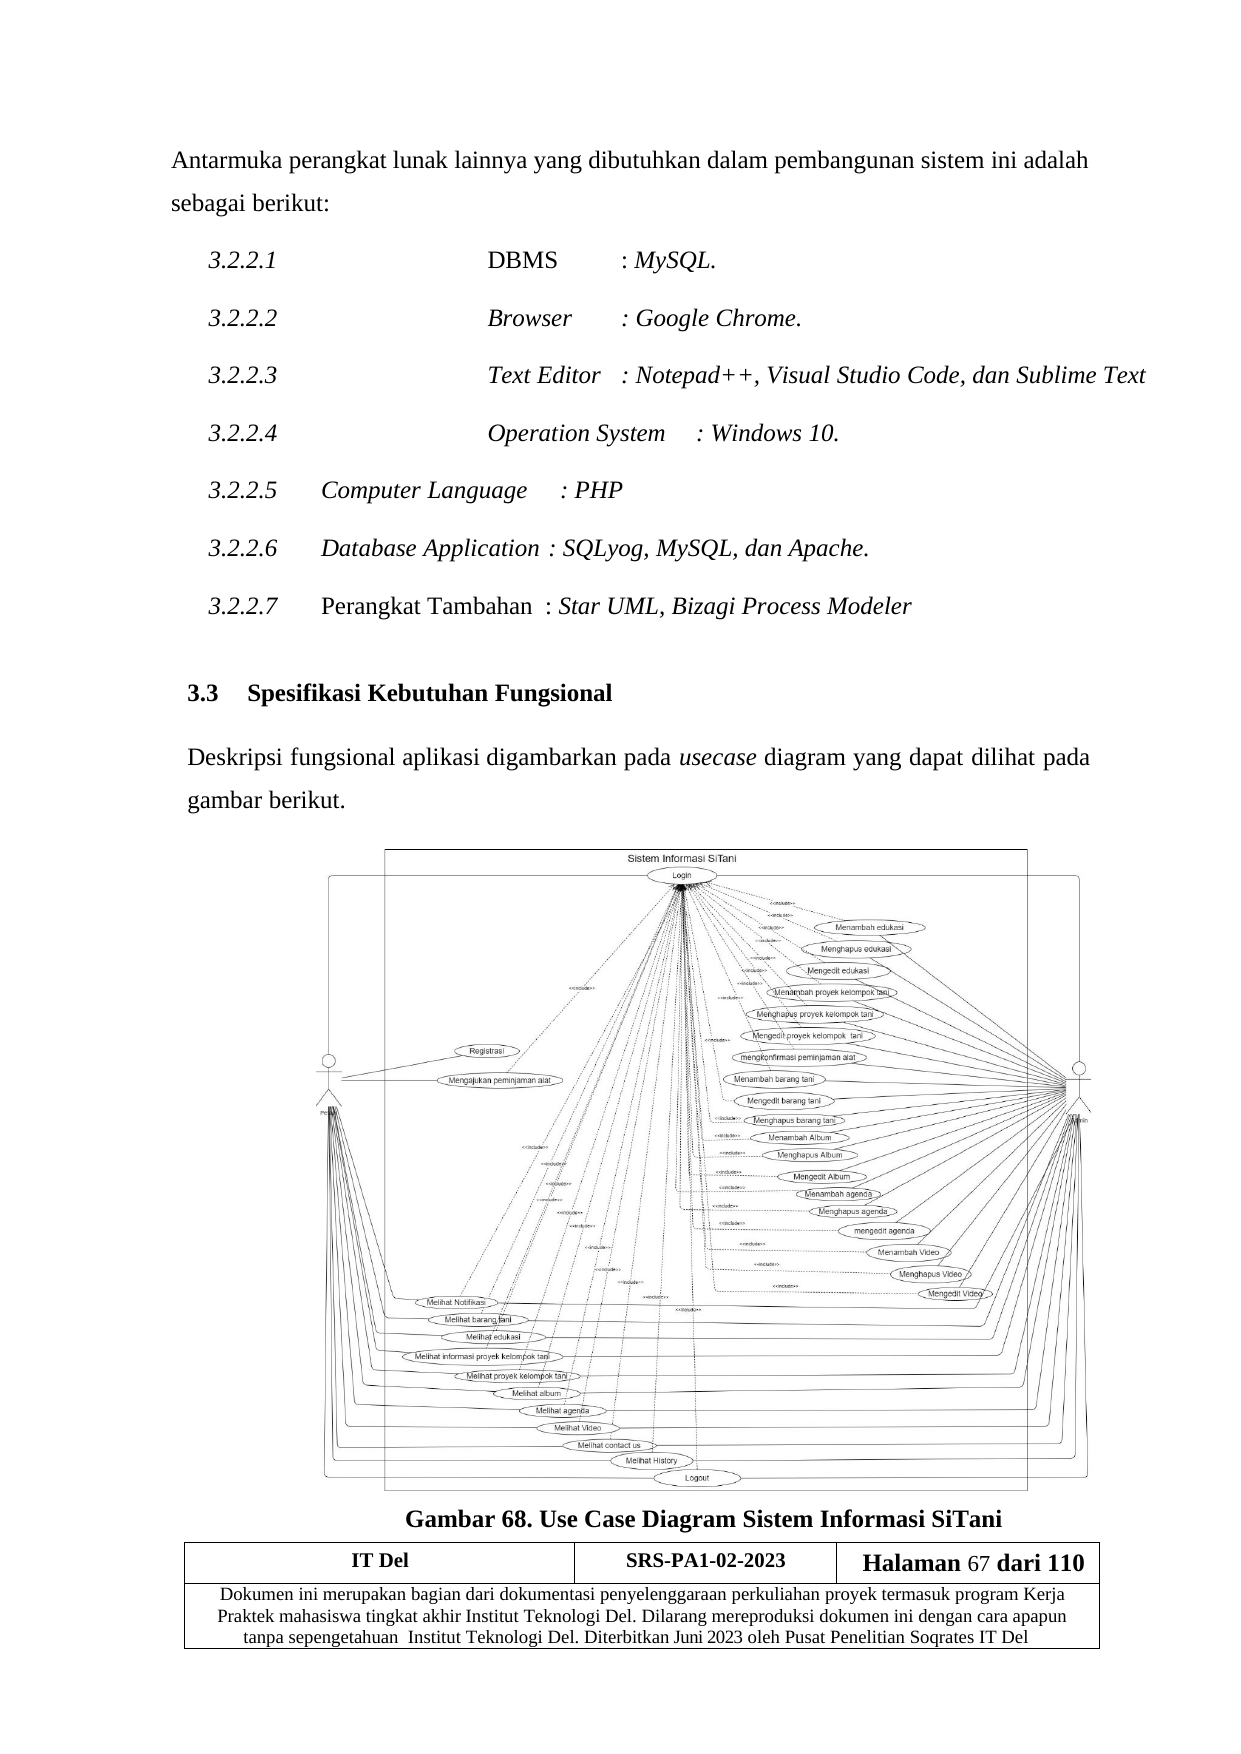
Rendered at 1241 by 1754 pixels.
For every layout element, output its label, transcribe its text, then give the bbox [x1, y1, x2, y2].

list Text Editor : Notepad++, Visual Studio Code, dan Sublime Text [208, 361, 1161, 389]
picture [316, 849, 1092, 1491]
list Database Application : SQLyog, MySQL, dan Apache. [208, 533, 1161, 562]
list Perangkat Tambahan : Star UML, Bizagi Process Modeler [208, 591, 1161, 620]
list Operation System : Windows 10. [208, 418, 1161, 447]
list Browser : Google Chrome. [208, 303, 1161, 332]
subtitle Spesifikasi Kebutuhan Fungsional [187, 678, 1161, 707]
list Computer Language : PHP [208, 475, 1161, 504]
text Antarmuka perangkat lunak lainnya yang dibutuhkan dalam pembangunan sistem ini adalah sebagai berikut: [171, 145, 1161, 217]
text Deskripsi fungsional aplikasi digambarkan pada usecase diagram yang dapat dilihat pada gambar berikut. [187, 742, 1161, 814]
text Gambar 68. Use Case Diagram Sistem Informasi SiTani [171, 1504, 1161, 1533]
list DBMS : MySQL. [208, 245, 1161, 274]
